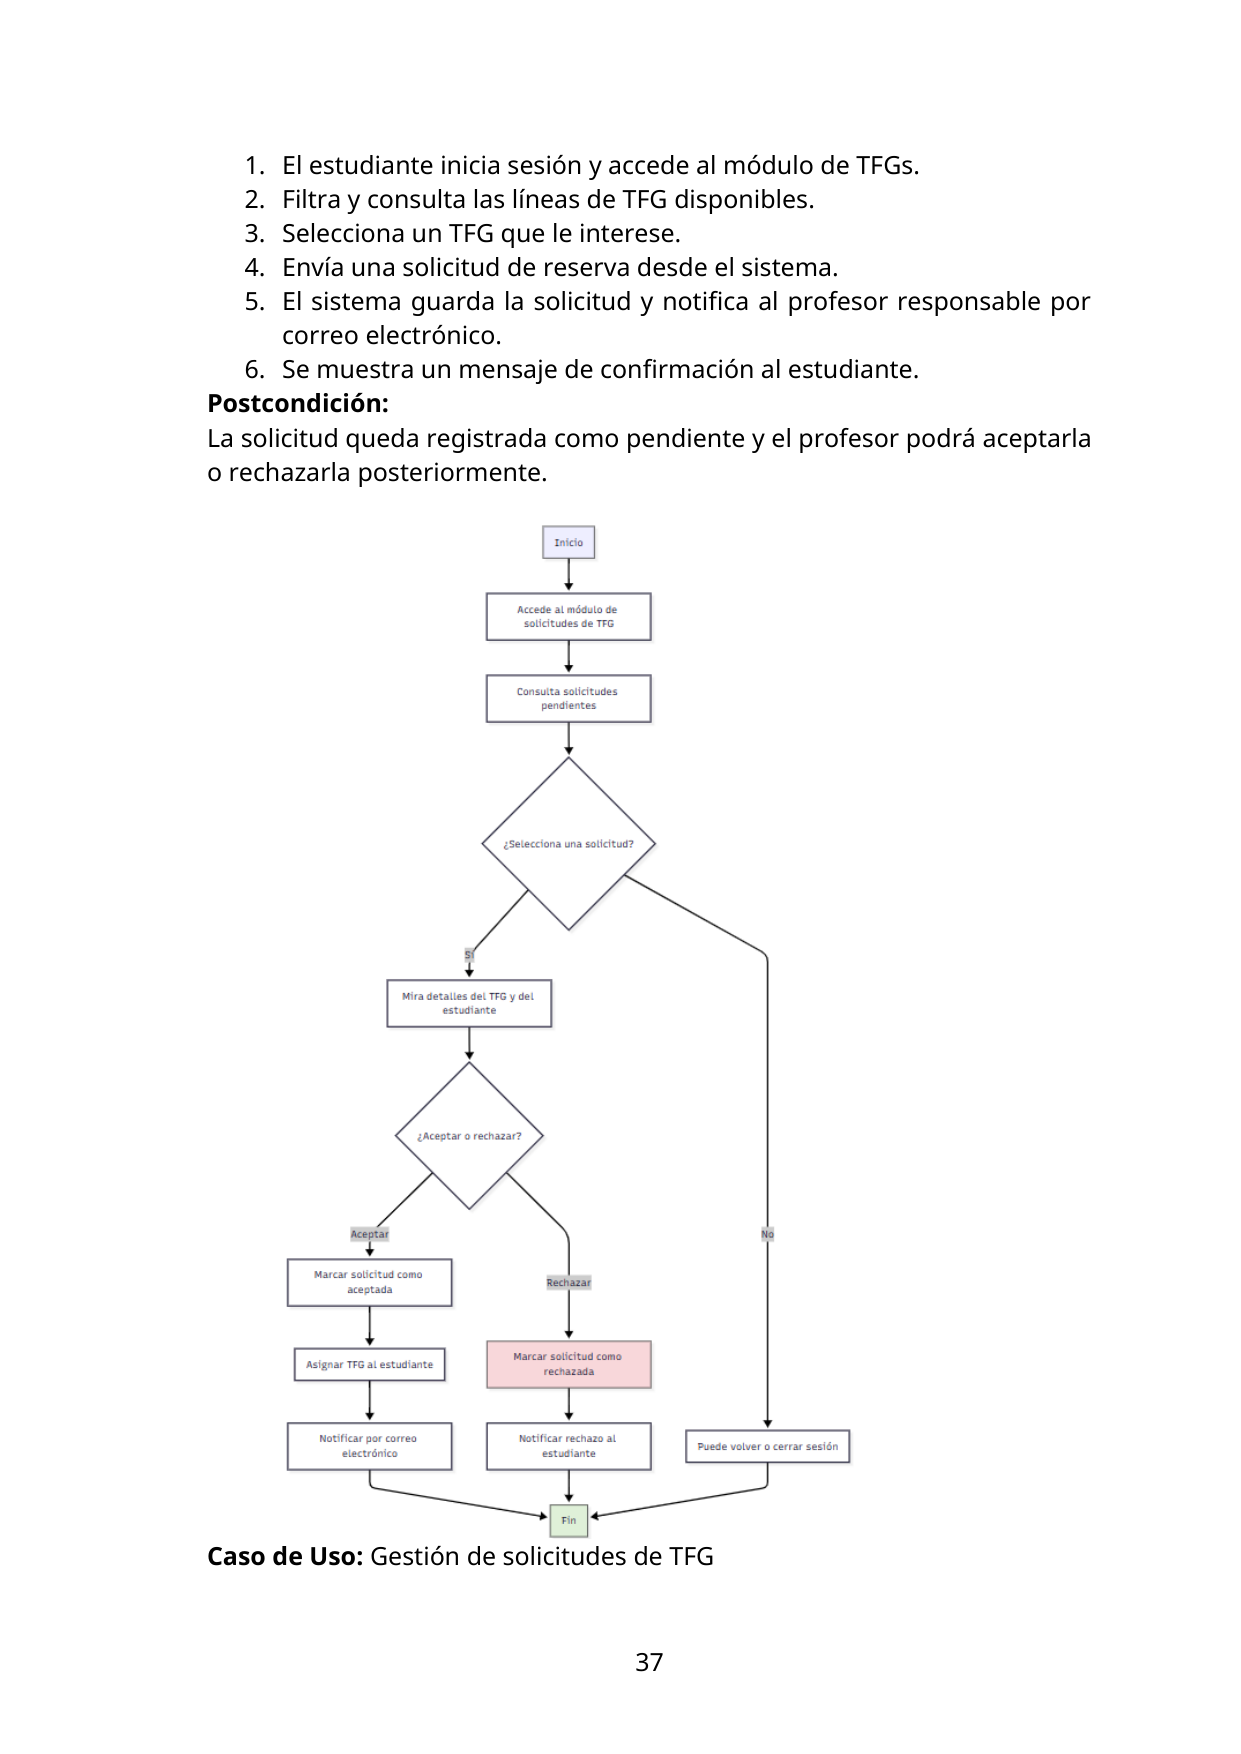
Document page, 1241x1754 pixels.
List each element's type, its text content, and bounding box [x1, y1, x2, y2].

text Caso de Uso: Gestión de solicitudes de TFG [207, 1538, 1092, 1572]
list Se muestra un mensaje de confirmación al estudiante. [244, 352, 1092, 386]
text Postcondición: La solicitud queda registrada como pendiente y el profesor podrá aceptarla o rechazarla posteriormente. [207, 386, 1092, 488]
list El sistema guarda la solicitud y notifica al profesor responsable por correo electrónico. [244, 284, 1092, 352]
list Selecciona un TFG que le interese. [244, 216, 1092, 250]
list Filtra y consulta las líneas de TFG disponibles. [244, 182, 1092, 216]
list El estudiante inicia sesión y accede al módulo de TFGs. [244, 148, 1092, 182]
picture [206, 522, 862, 1539]
list Envía una solicitud de reserva desde el sistema. [244, 250, 1092, 284]
